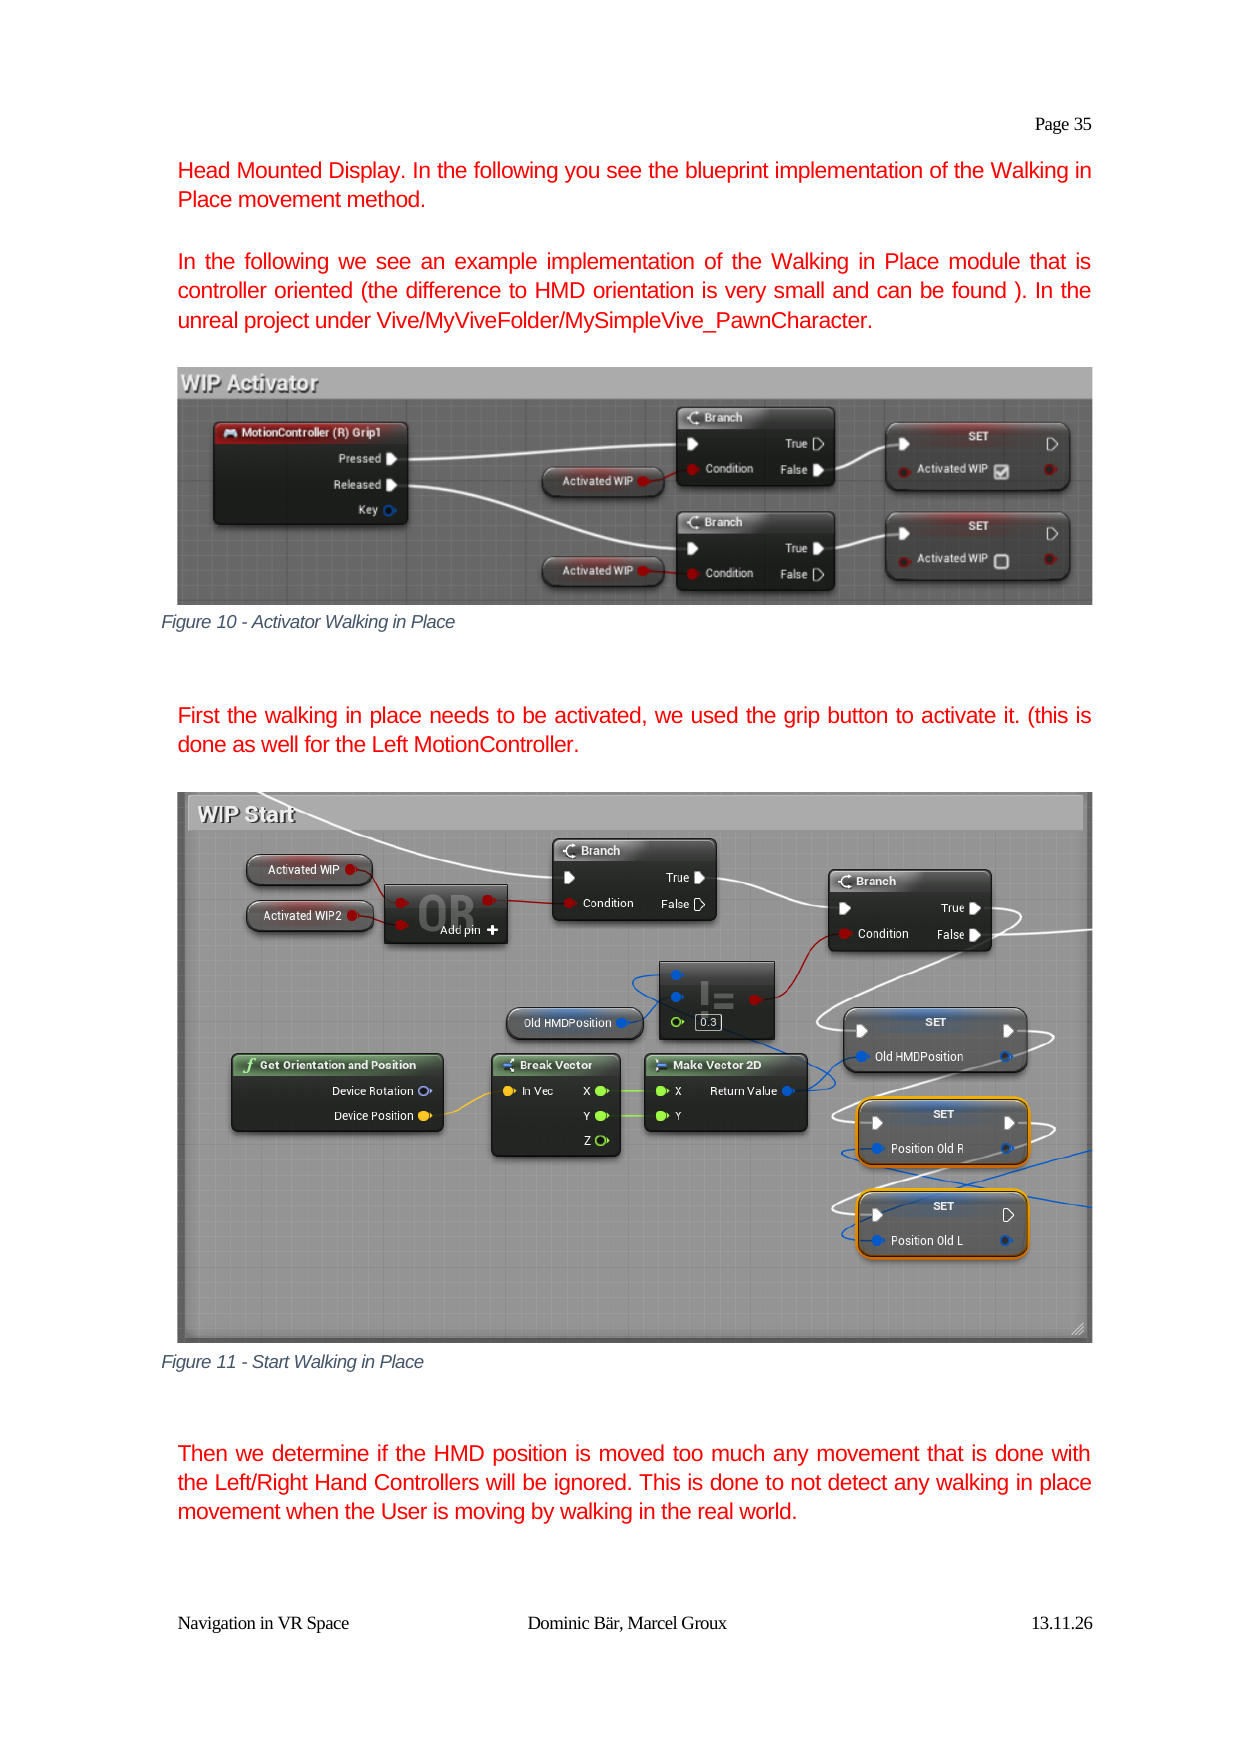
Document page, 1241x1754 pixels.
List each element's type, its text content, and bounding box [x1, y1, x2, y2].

picture [177, 367, 1093, 605]
picture [177, 792, 1093, 1343]
text Then we determine if the HMD position is moved too much any movement that is done with the Left/Right Hand Controllers will be ignored. This is done to not detect any walking in place movement when the User is moving by walking in the real world. [177, 1376, 1092, 1526]
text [177, 155, 1092, 213]
text First the walking in place needs to be activated, we used the grip button to activate it. (this is done as well for the Left MotionController. [177, 638, 1092, 759]
text In the following we see an example implementation of the Walking in Place module that is controller oriented (the difference to HMD orientation is very small and can be found ). In the unreal project under Vive/MyViveFolder/MySimpleVive_PawnCharacter. [177, 246, 1092, 334]
